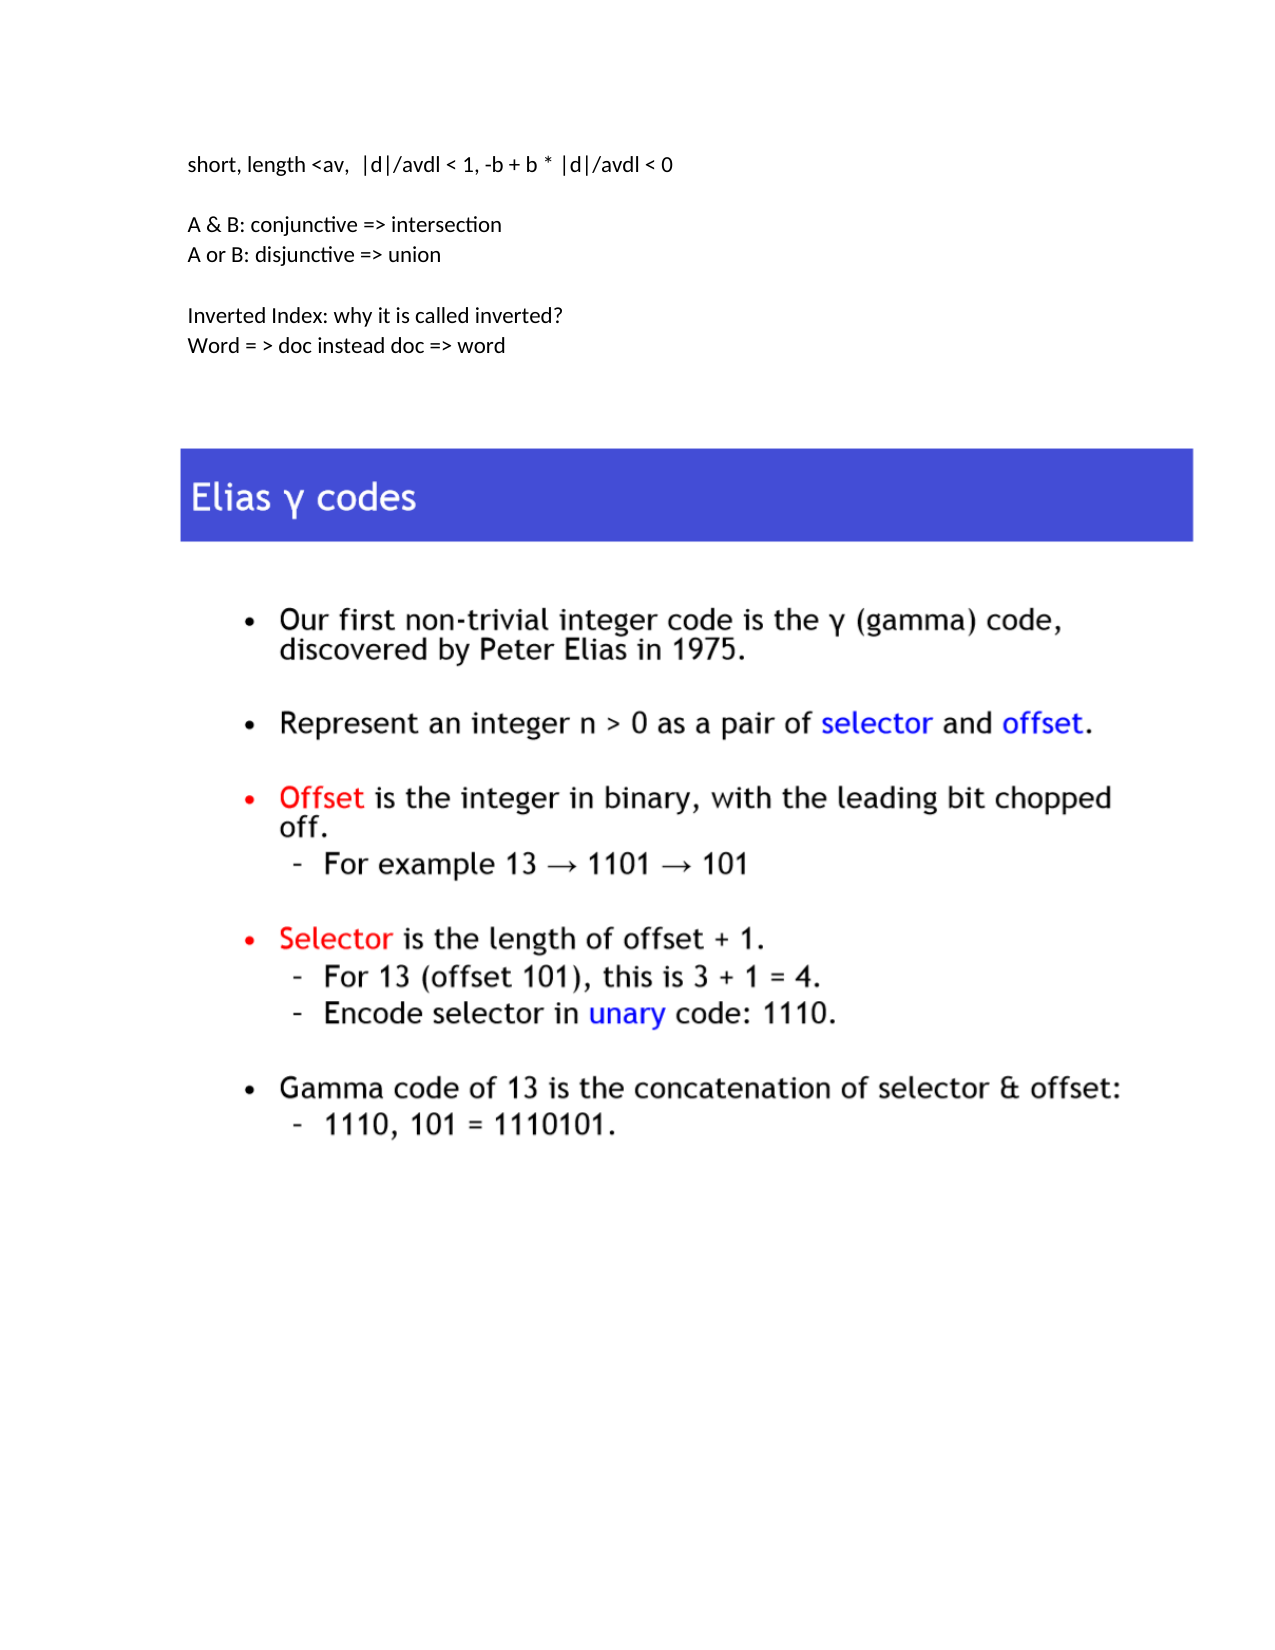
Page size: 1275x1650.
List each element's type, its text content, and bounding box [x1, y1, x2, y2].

list Inverted Index: why it is called inverted? [187, 301, 1125, 329]
list Word = > doc instead doc => word [187, 331, 1125, 359]
list A or B: disjunctive => union [187, 241, 1125, 269]
list A & B: conjunctive => intersection [187, 210, 1125, 238]
list short, length <av, |d|/avdl < 1, -b + b * |d|/avdl < 0 [187, 150, 1125, 178]
